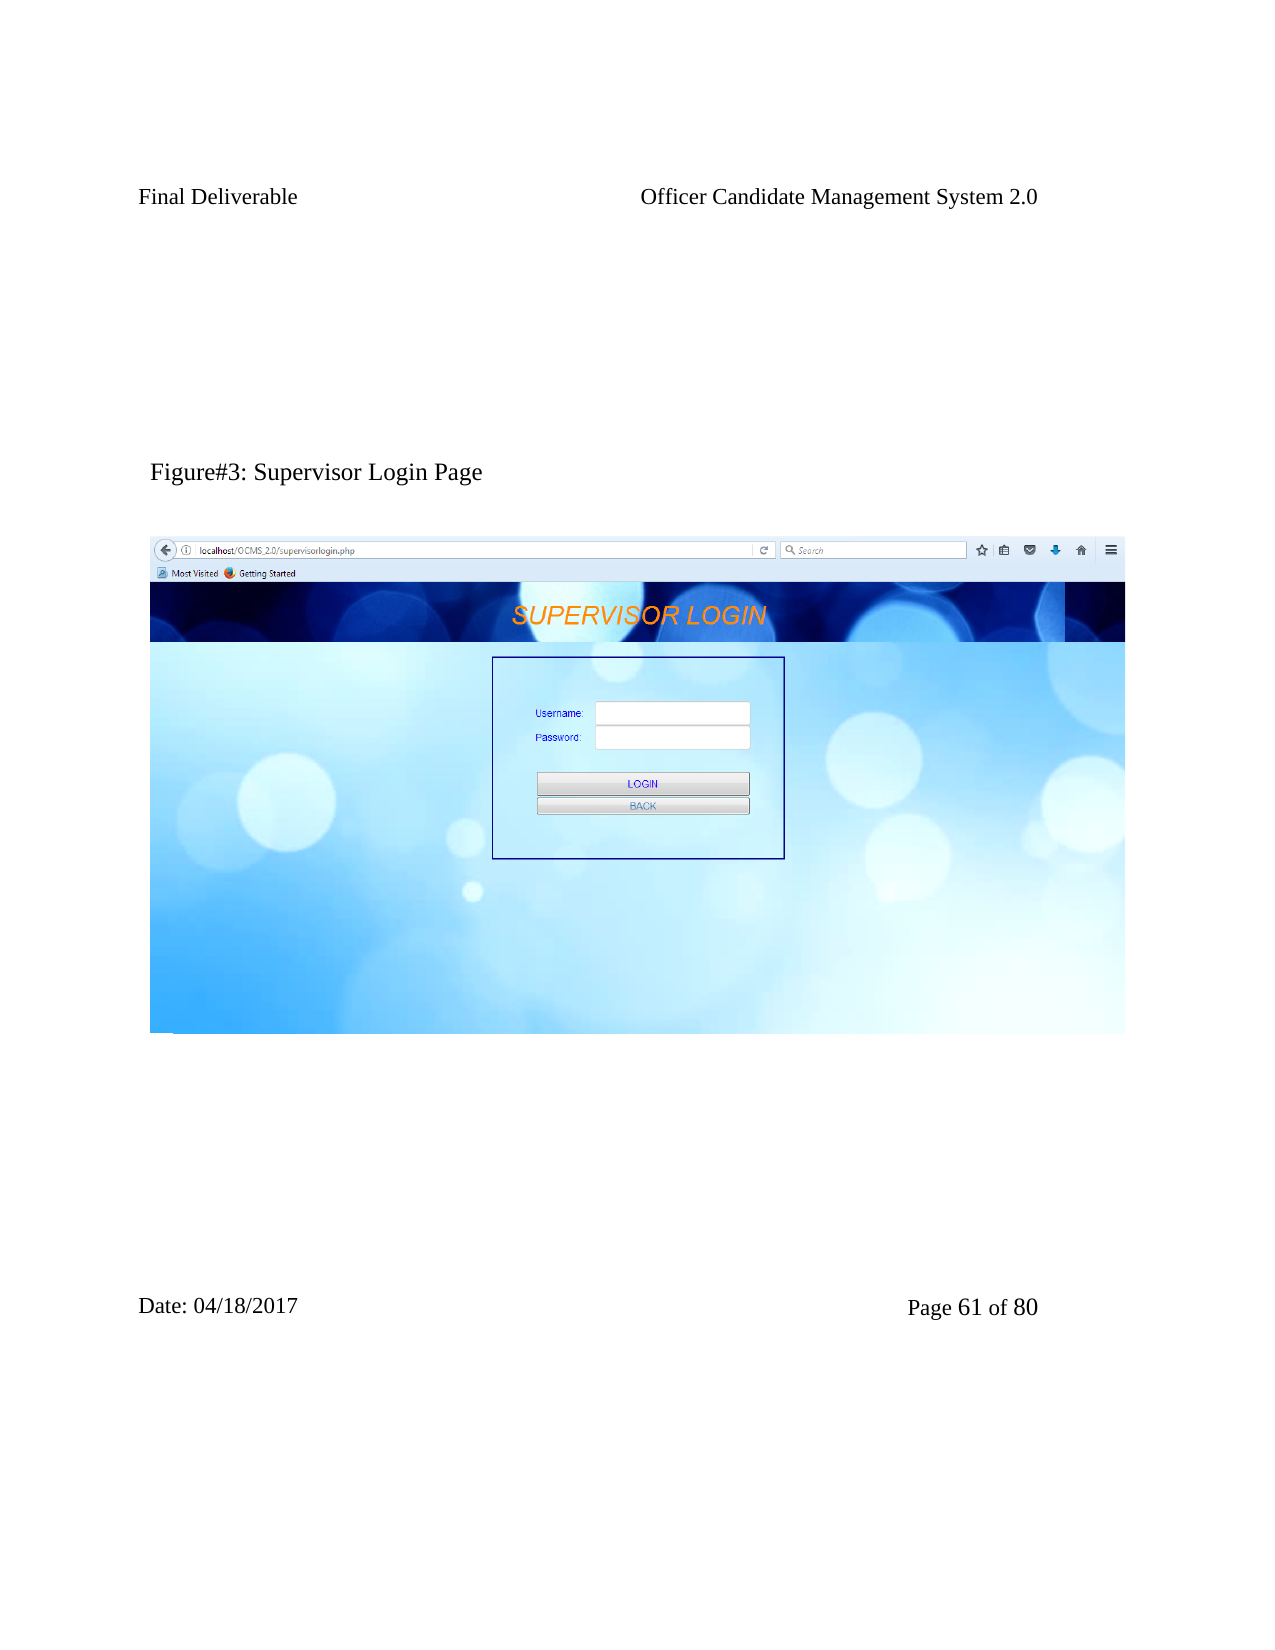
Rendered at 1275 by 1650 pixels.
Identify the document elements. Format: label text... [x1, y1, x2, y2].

picture [150, 514, 1125, 1063]
text Figure#3: Supervisor Login Page [150, 457, 1125, 486]
